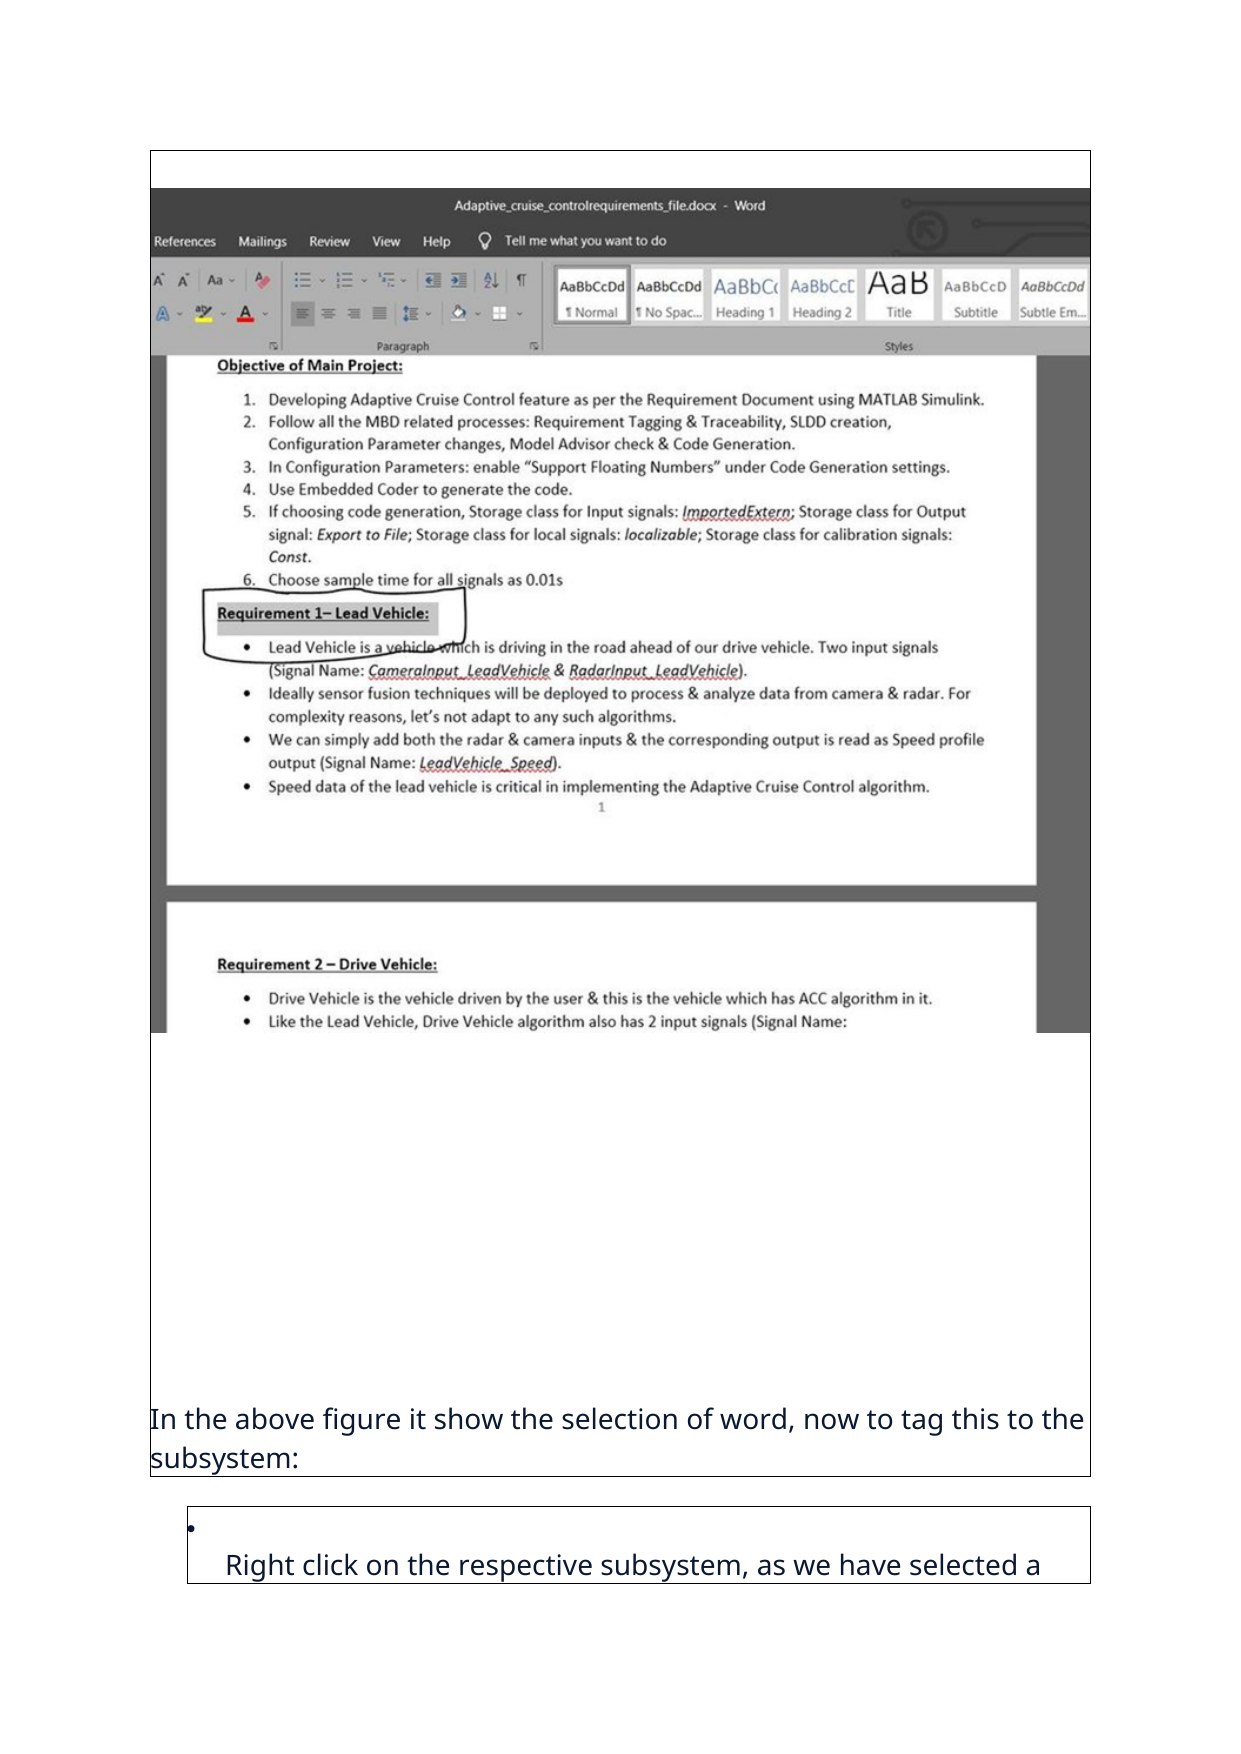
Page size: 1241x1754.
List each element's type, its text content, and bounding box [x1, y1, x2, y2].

picture [151, 188, 1090, 1033]
text In the above figure it show the selection of word, now to tag this to the subsystem: [151, 1399, 1090, 1476]
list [188, 1507, 1090, 1583]
